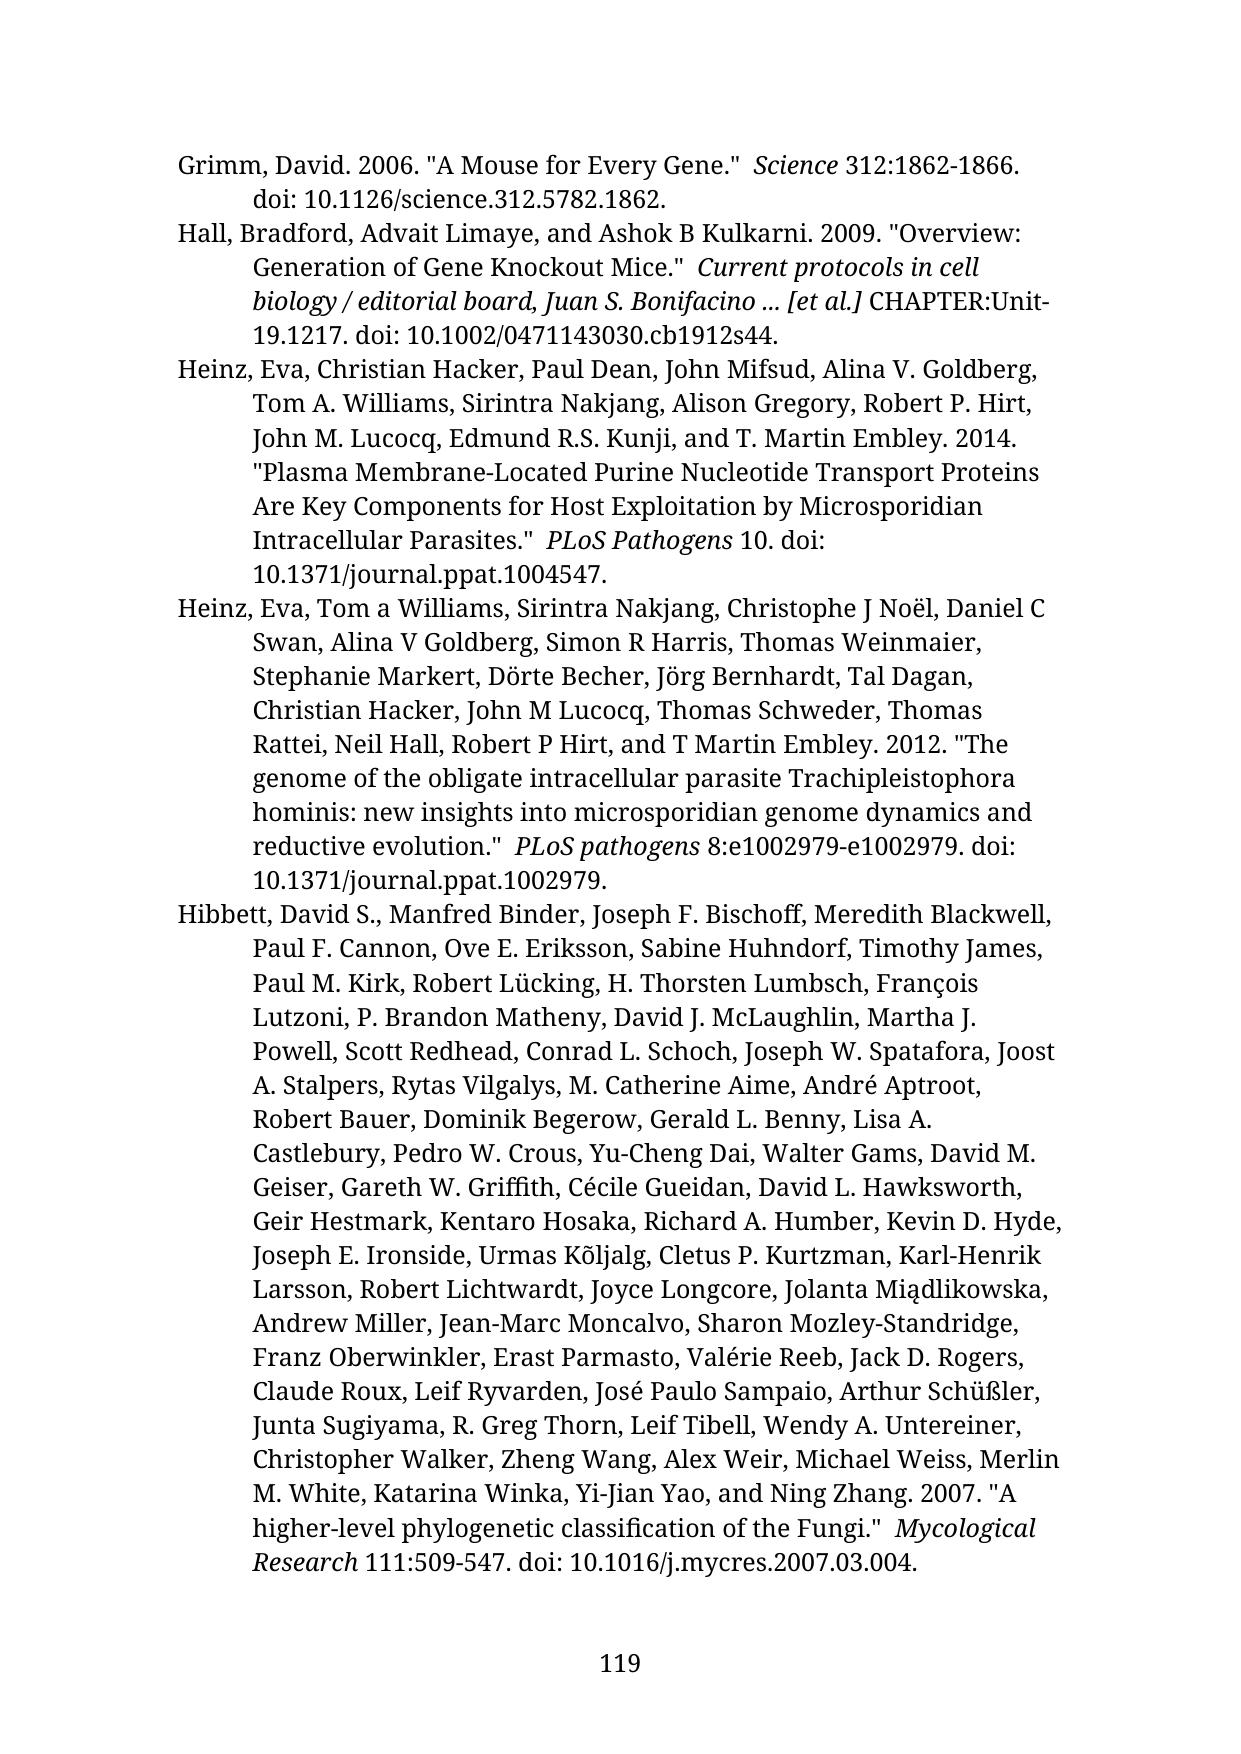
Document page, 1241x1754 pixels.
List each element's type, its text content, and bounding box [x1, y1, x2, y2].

text Hall, Bradford, Advait Limaye, and Ashok B Kulkarni. 2009. "Overview: Generation of Gene Knockout Mice." Current protocols in cell biology / editorial board, Juan S. Bonifacino ... [et al.] CHAPTER:Unit-19.1217. doi: 10.1002/0471143030.cb1912s44. [177, 216, 1063, 352]
text Heinz, Eva, Christian Hacker, Paul Dean, John Mifsud, Alina V. Goldberg, Tom A. Williams, Sirintra Nakjang, Alison Gregory, Robert P. Hirt, John M. Lucocq, Edmund R.S. Kunji, and T. Martin Embley. 2014. "Plasma Membrane-Located Purine Nucleotide Transport Proteins Are Key Components for Host Exploitation by Microsporidian Intracellular Parasites." PLoS Pathogens 10. doi: 10.1371/journal.ppat.1004547. [177, 352, 1063, 591]
text Hibbett, David S., Manfred Binder, Joseph F. Bischoff, Meredith Blackwell, Paul F. Cannon, Ove E. Eriksson, Sabine Huhndorf, Timothy James, Paul M. Kirk, Robert Lücking, H. Thorsten Lumbsch, François Lutzoni, P. Brandon Matheny, David J. McLaughlin, Martha J. Powell, Scott Redhead, Conrad L. Schoch, Joseph W. Spatafora, Joost A. Stalpers, Rytas Vilgalys, M. Catherine Aime, André Aptroot, Robert Bauer, Dominik Begerow, Gerald L. Benny, Lisa A. Castlebury, Pedro W. Crous, Yu-Cheng Dai, Walter Gams, David M. Geiser, Gareth W. Griffith, Cécile Gueidan, David L. Hawksworth, Geir Hestmark, Kentaro Hosaka, Richard A. Humber, Kevin D. Hyde, Joseph E. Ironside, Urmas Kõljalg, Cletus P. Kurtzman, Karl-Henrik Larsson, Robert Lichtwardt, Joyce Longcore, Jolanta Miądlikowska, Andrew Miller, Jean-Marc Moncalvo, Sharon Mozley-Standridge, Franz Oberwinkler, Erast Parmasto, Valérie Reeb, Jack D. Rogers, Claude Roux, Leif Ryvarden, José Paulo Sampaio, Arthur Schüßler, Junta Sugiyama, R. Greg Thorn, Leif Tibell, Wendy A. Untereiner, Christopher Walker, Zheng Wang, Alex Weir, Michael Weiss, Merlin M. White, Katarina Winka, Yi-Jian Yao, and Ning Zhang. 2007. "A higher-level phylogenetic classification of the Fungi." Mycological Research 111:509-547. doi: 10.1016/j.mycres.2007.03.004. [177, 897, 1063, 1578]
text Heinz, Eva, Tom a Williams, Sirintra Nakjang, Christophe J Noël, Daniel C Swan, Alina V Goldberg, Simon R Harris, Thomas Weinmaier, Stephanie Markert, Dörte Becher, Jörg Bernhardt, Tal Dagan, Christian Hacker, John M Lucocq, Thomas Schweder, Thomas Rattei, Neil Hall, Robert P Hirt, and T Martin Embley. 2012. "The genome of the obligate intracellular parasite Trachipleistophora hominis: new insights into microsporidian genome dynamics and reductive evolution." PLoS pathogens 8:e1002979-e1002979. doi: 10.1371/journal.ppat.1002979. [177, 591, 1063, 897]
text Grimm, David. 2006. "A Mouse for Every Gene." Science 312:1862-1866. doi: 10.1126/science.312.5782.1862. [177, 148, 1063, 216]
